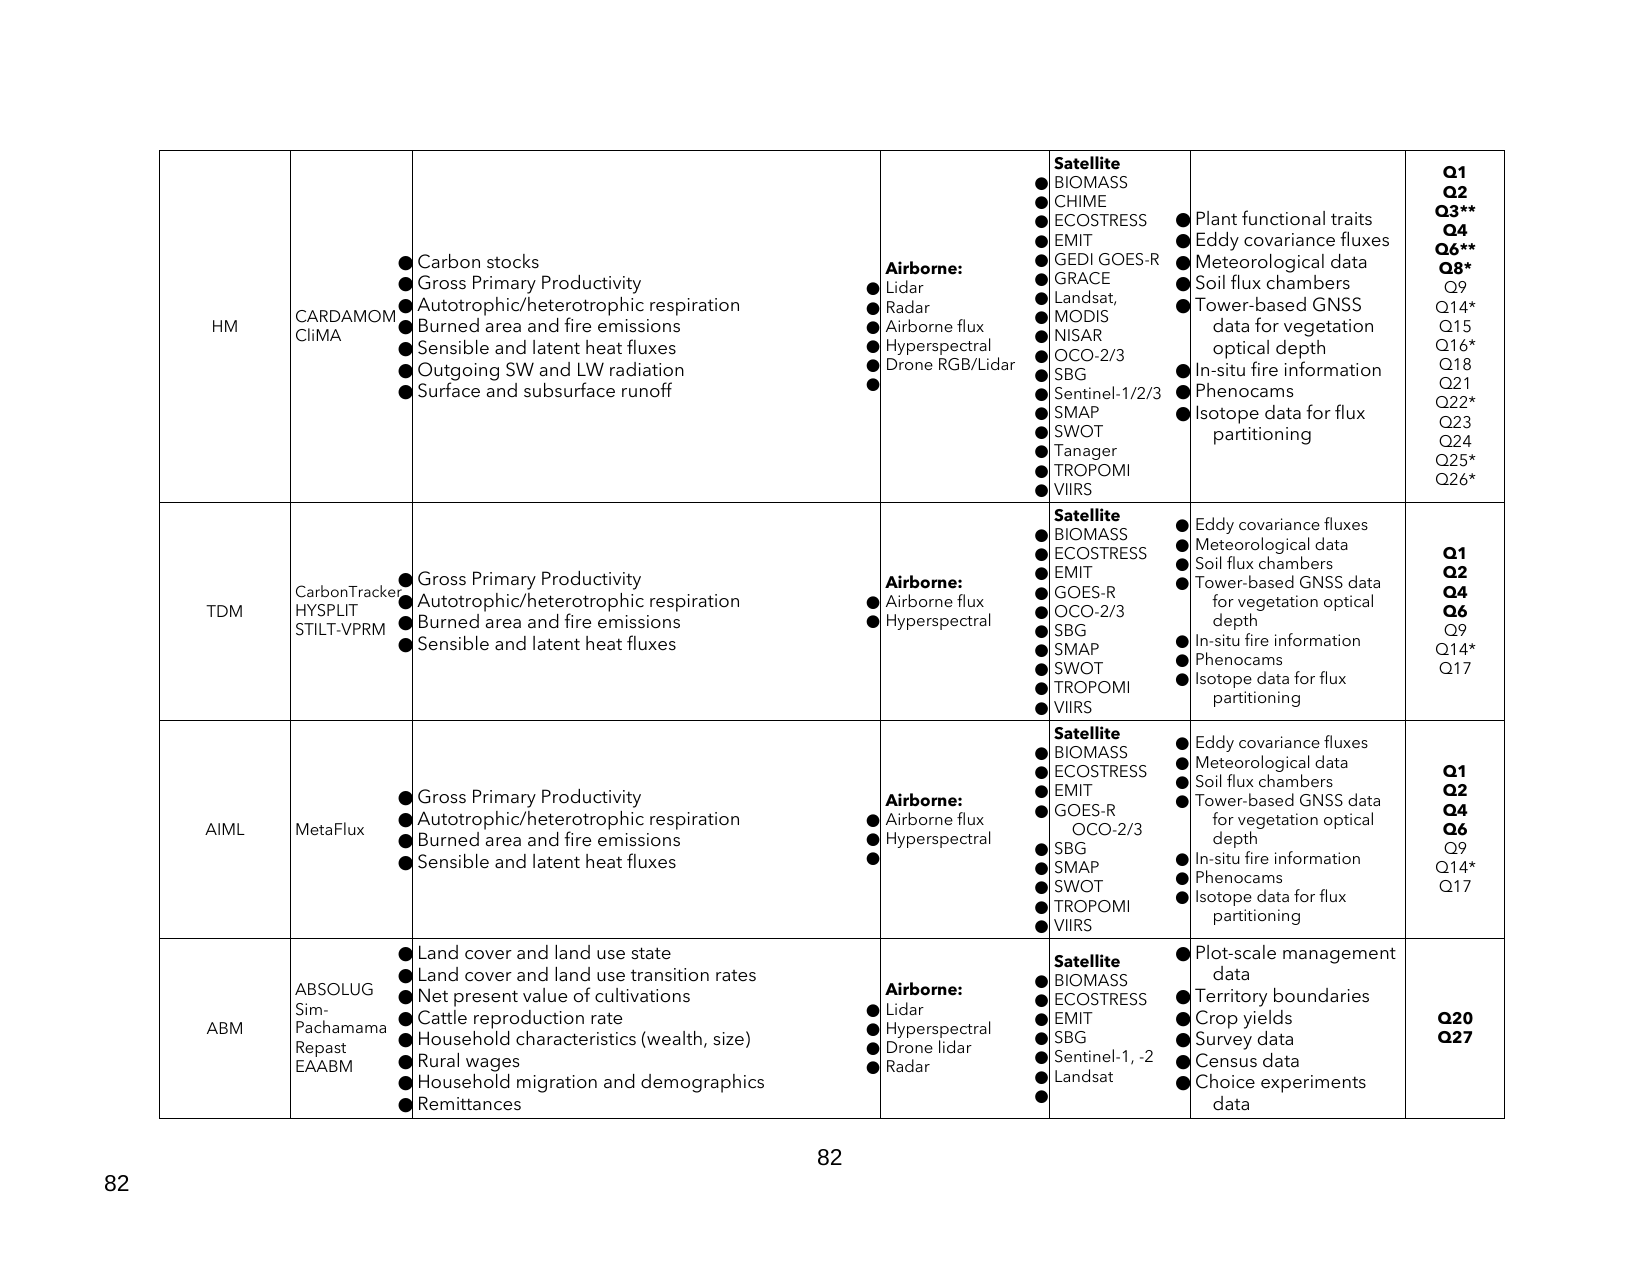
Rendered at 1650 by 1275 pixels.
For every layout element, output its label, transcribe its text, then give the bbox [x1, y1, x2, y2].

table_cell AIML [160, 721, 290, 938]
table_cell CARDAMOM CliMA [291, 151, 412, 502]
table_cell HM [160, 151, 290, 502]
table_cell ABSOLUG Sim-Pachamama Repast EAABM [291, 939, 412, 1118]
table_cell Land cover and land use state Land cover and land use transition rates Net present value of cultivations Cattle reproduction rate Household characteristics (wealth, size) Rural wages Household migration and demographics Remittances [413, 939, 880, 1118]
table_cell Satellite BIOMASS ECOSTRESS EMIT GOES-R OCO-2/3 SBG SMAP SWOT TROPOMI VIIRS [1050, 721, 1190, 938]
table_cell Airborne: Lidar Radar Airborne flux Hyperspectral Drone RGB/Lidar [881, 151, 1049, 502]
table_cell Eddy covariance fluxes Meteorological data Soil flux chambers Tower-based GNSS data for vegetation optical depth In-situ fire information Phenocams Isotope data for flux partitioning [1191, 503, 1405, 720]
table_cell Q20 Q27 [1406, 939, 1504, 1118]
table_cell Q1 Q2 Q4 Q6 Q9 Q14* Q17 [1406, 721, 1504, 938]
table_cell Q1 Q2 Q4 Q6 Q9 Q14* Q17 [1406, 503, 1504, 720]
table_cell Gross Primary Productivity Autotrophic/heterotrophic respiration Burned area and fire emissions Sensible and latent heat fluxes [413, 721, 880, 938]
table_cell Airborne: Lidar Hyperspectral Drone lidar Radar [881, 939, 1049, 1118]
table_cell Gross Primary Productivity Autotrophic/heterotrophic respiration Burned area and fire emissions Sensible and latent heat fluxes [413, 503, 880, 720]
table_cell MetaFlux [291, 721, 412, 938]
table_cell Satellite BIOMASS ECOSTRESS EMIT SBG Sentinel-1, -2 Landsat [1050, 939, 1190, 1118]
table_cell Plot-scale management data Territory boundaries Crop yields Survey data Census data Choice experiments data [1191, 939, 1405, 1118]
table_cell TDM [160, 503, 290, 720]
table_cell Airborne: Airborne flux Hyperspectral [881, 503, 1049, 720]
table_cell Eddy covariance fluxes Meteorological data Soil flux chambers Tower-based GNSS data for vegetation optical depth In-situ fire information Phenocams Isotope data for flux partitioning [1191, 721, 1405, 938]
table_cell Plant functional traits Eddy covariance fluxes Meteorological data Soil flux chambers Tower-based GNSS data for vegetation optical depth In-situ fire information Phenocams Isotope data for flux partitioning [1191, 151, 1405, 502]
table_cell CarbonTracker HYSPLIT STILT-VPRM [291, 503, 412, 720]
table_cell Satellite BIOMASS ECOSTRESS EMIT GOES-R OCO-2/3 SBG SMAP SWOT TROPOMI VIIRS [1050, 503, 1190, 720]
table_cell Carbon stocks Gross Primary Productivity Autotrophic/heterotrophic respiration Burned area and fire emissions Sensible and latent heat fluxes Outgoing SW and LW radiation Surface and subsurface runoff [413, 151, 880, 502]
table_cell Airborne: Airborne flux Hyperspectral [881, 721, 1049, 938]
table_cell ABM [160, 939, 290, 1118]
table_cell Satellite BIOMASS CHIME ECOSTRESS EMIT GEDI GOES-R GRACE Landsat, MODIS NISAR OCO-2/3 SBG Sentinel-1/2/3 SMAP SWOT Tanager TROPOMI VIIRS [1050, 151, 1190, 502]
table_cell Q1 Q2 Q3** Q4 Q6** Q8* Q9 Q14* Q15 Q16* Q18 Q21 Q22* Q23 Q24 Q25* Q26* [1406, 151, 1504, 502]
